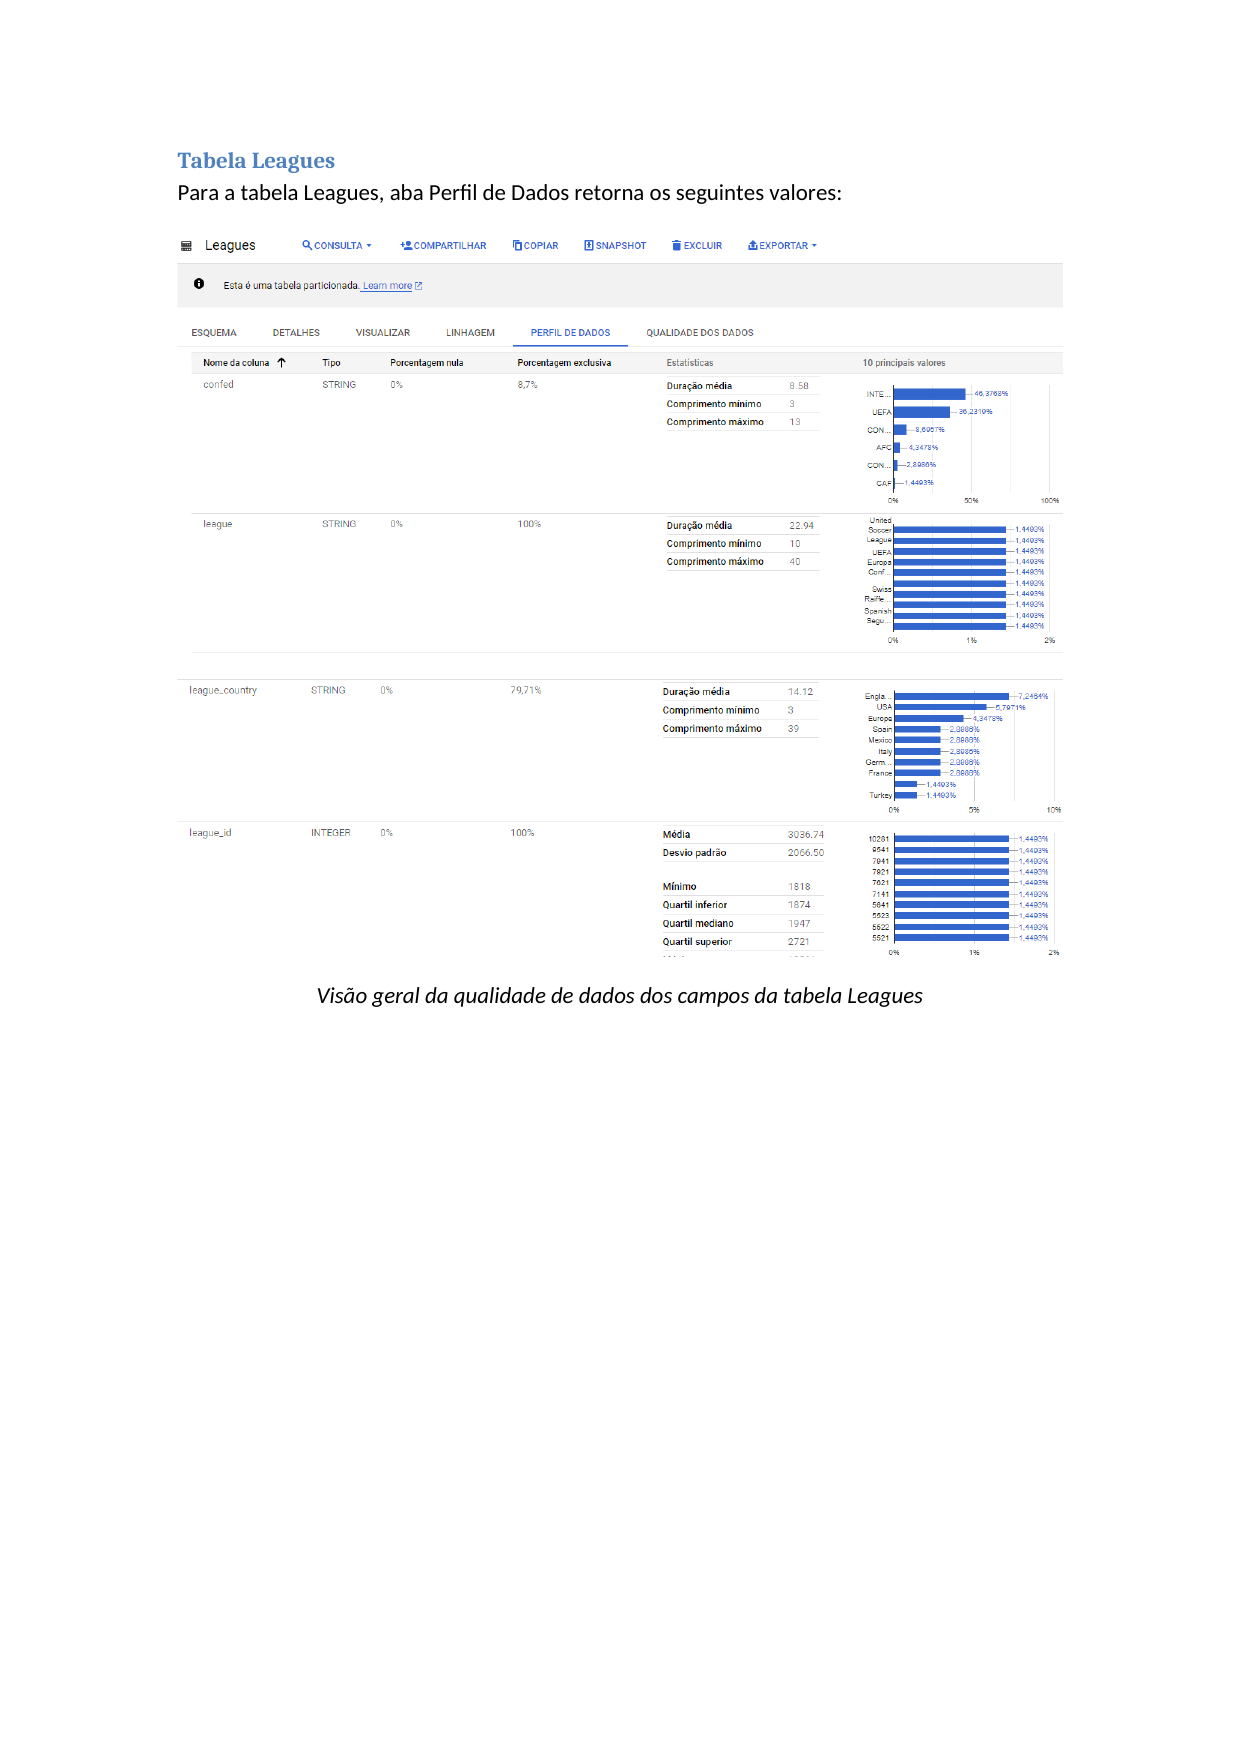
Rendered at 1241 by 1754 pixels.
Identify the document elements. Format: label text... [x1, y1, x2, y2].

picture [177, 230, 1063, 653]
text Para a tabela Leagues, aba Perfil de Dados retorna os seguintes valores: [177, 178, 1063, 206]
subtitle Tabela Leagues [177, 148, 1063, 174]
text Visão geral da qualidade de dados dos campos da tabela Leagues [177, 981, 1063, 1009]
picture [177, 677, 1063, 957]
